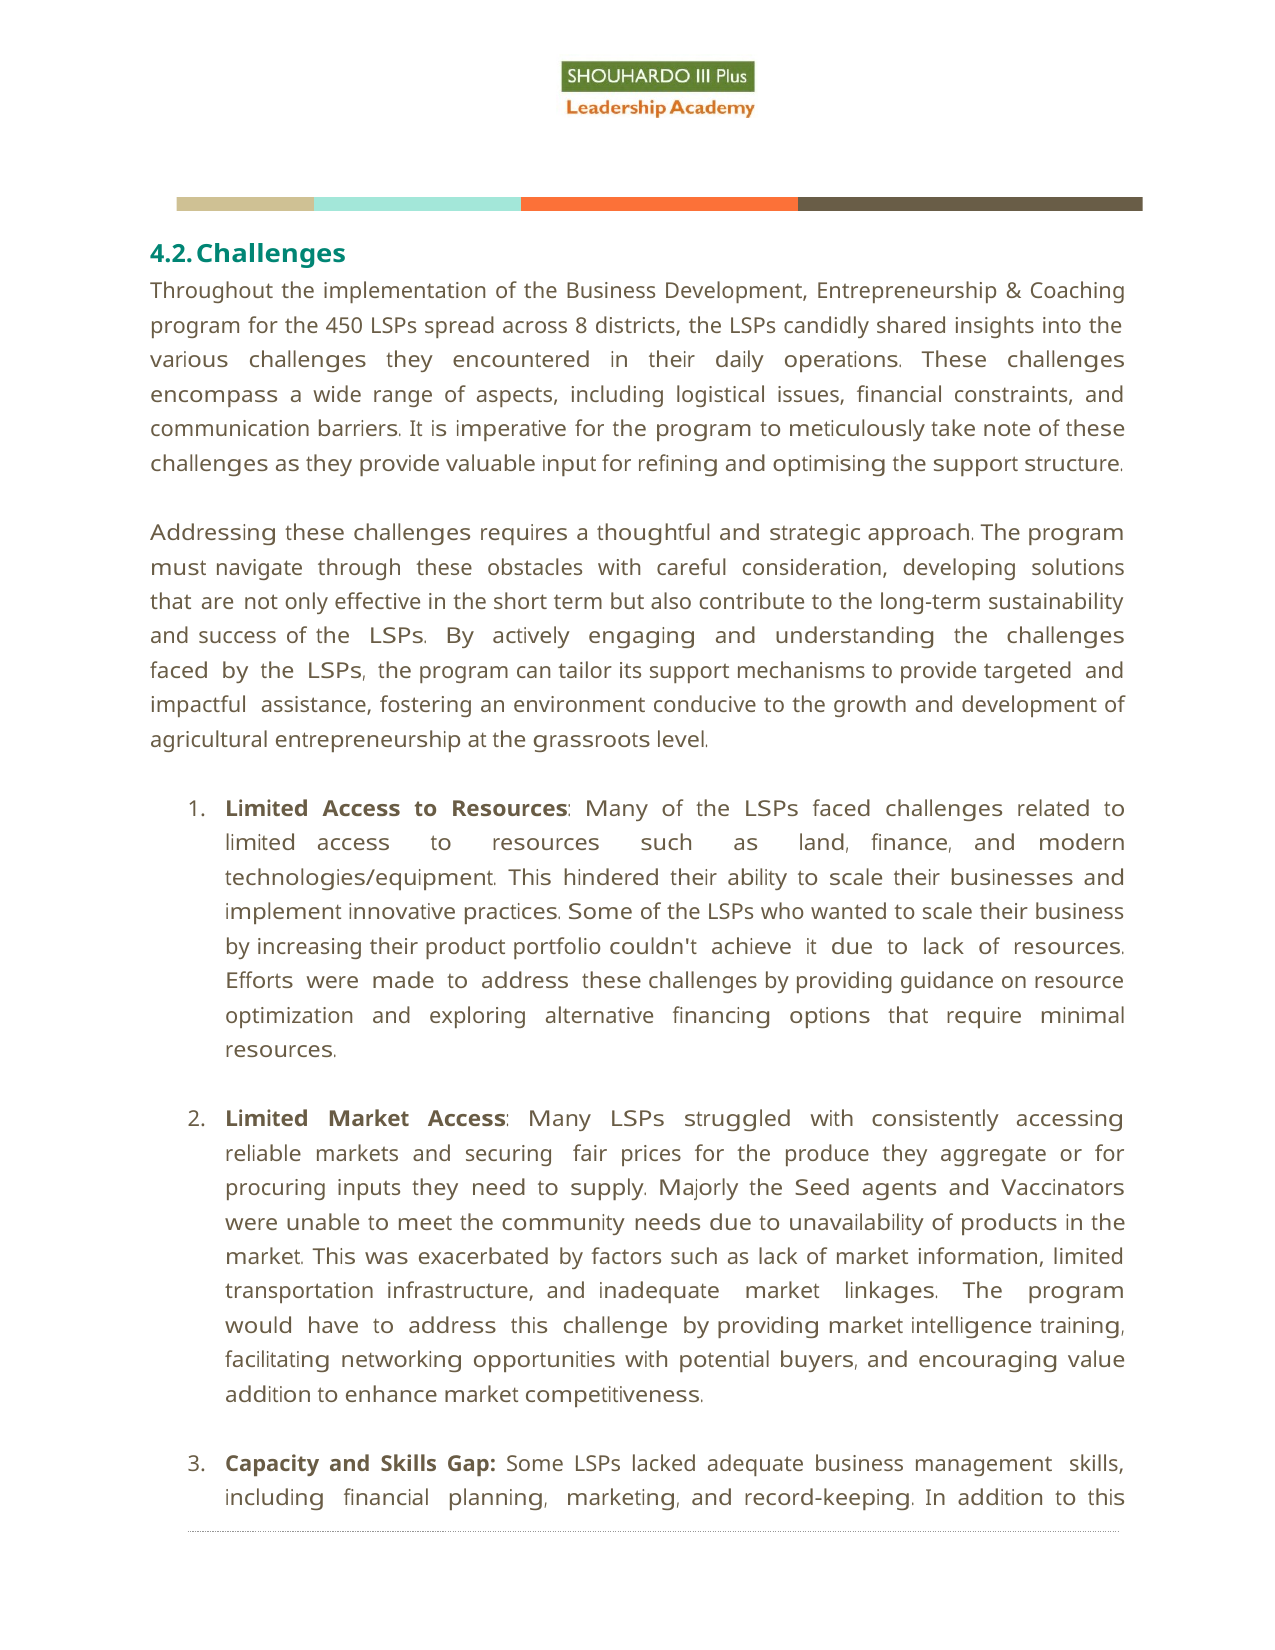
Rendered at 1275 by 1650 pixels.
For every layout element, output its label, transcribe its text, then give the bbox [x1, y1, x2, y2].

picture [556, 54, 758, 118]
text Throughout the implementation of the Business Development, Entrepreneurship & Coaching program for the 450 LSPs spread across 8 districts, the LSPs candidly shared insights into the various challenges they encountered in their daily operations. These challenges encompass a wide range of aspects, including logistical issues, ﬁnancial constraints, and communication barriers. It is imperative for the program to meticulously take note of these challenges as they provide valuable input for reﬁning and optimising the support structure. [150, 276, 1125, 478]
list Limited Market Access: Many LSPs struggled with consistently accessing reliable markets and securing fair prices for the produce they aggregate or for procuring inputs they need to supply. Majorly the Seed agents and Vaccinators were unable to meet the community needs due to unavailability of products in the market. This was exacerbated by factors such as lack of market information, limited transportation infrastructure, and inadequate market linkages. The program would have to address this challenge by providing market intelligence training, facilitating networking opportunities with potential buyers, and encouraging value addition to enhance market competitiveness. [187, 1103, 1125, 1409]
subtitle Challenges [150, 236, 1196, 270]
text Addressing these challenges requires a thoughtful and strategic approach. The program must navigate through these obstacles with careful consideration, developing solutions that are not only eﬀective in the short term but also contribute to the long-term sustainability and success of the LSPs. By actively engaging and understanding the challenges faced by the LSPs, the program can tailor its support mechanisms to provide targeted and impactful assistance, fostering an environment conducive to the growth and development of agricultural entrepreneurship at the grassroots level. [150, 517, 1125, 754]
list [187, 1448, 1125, 1512]
list Limited Access to Resources: Many of the LSPs faced challenges related to limited access to resources such as land, ﬁnance, and modern technologies/equipment. This hindered their ability to scale their businesses and implement innovative practices. Some of the LSPs who wanted to scale their business by increasing their product portfolio couldn't achieve it due to lack of resources. Eﬀorts were made to address these challenges by providing guidance on resource optimization and exploring alternative ﬁnancing options that require minimal resources. [187, 793, 1125, 1064]
picture [176, 197, 1143, 211]
